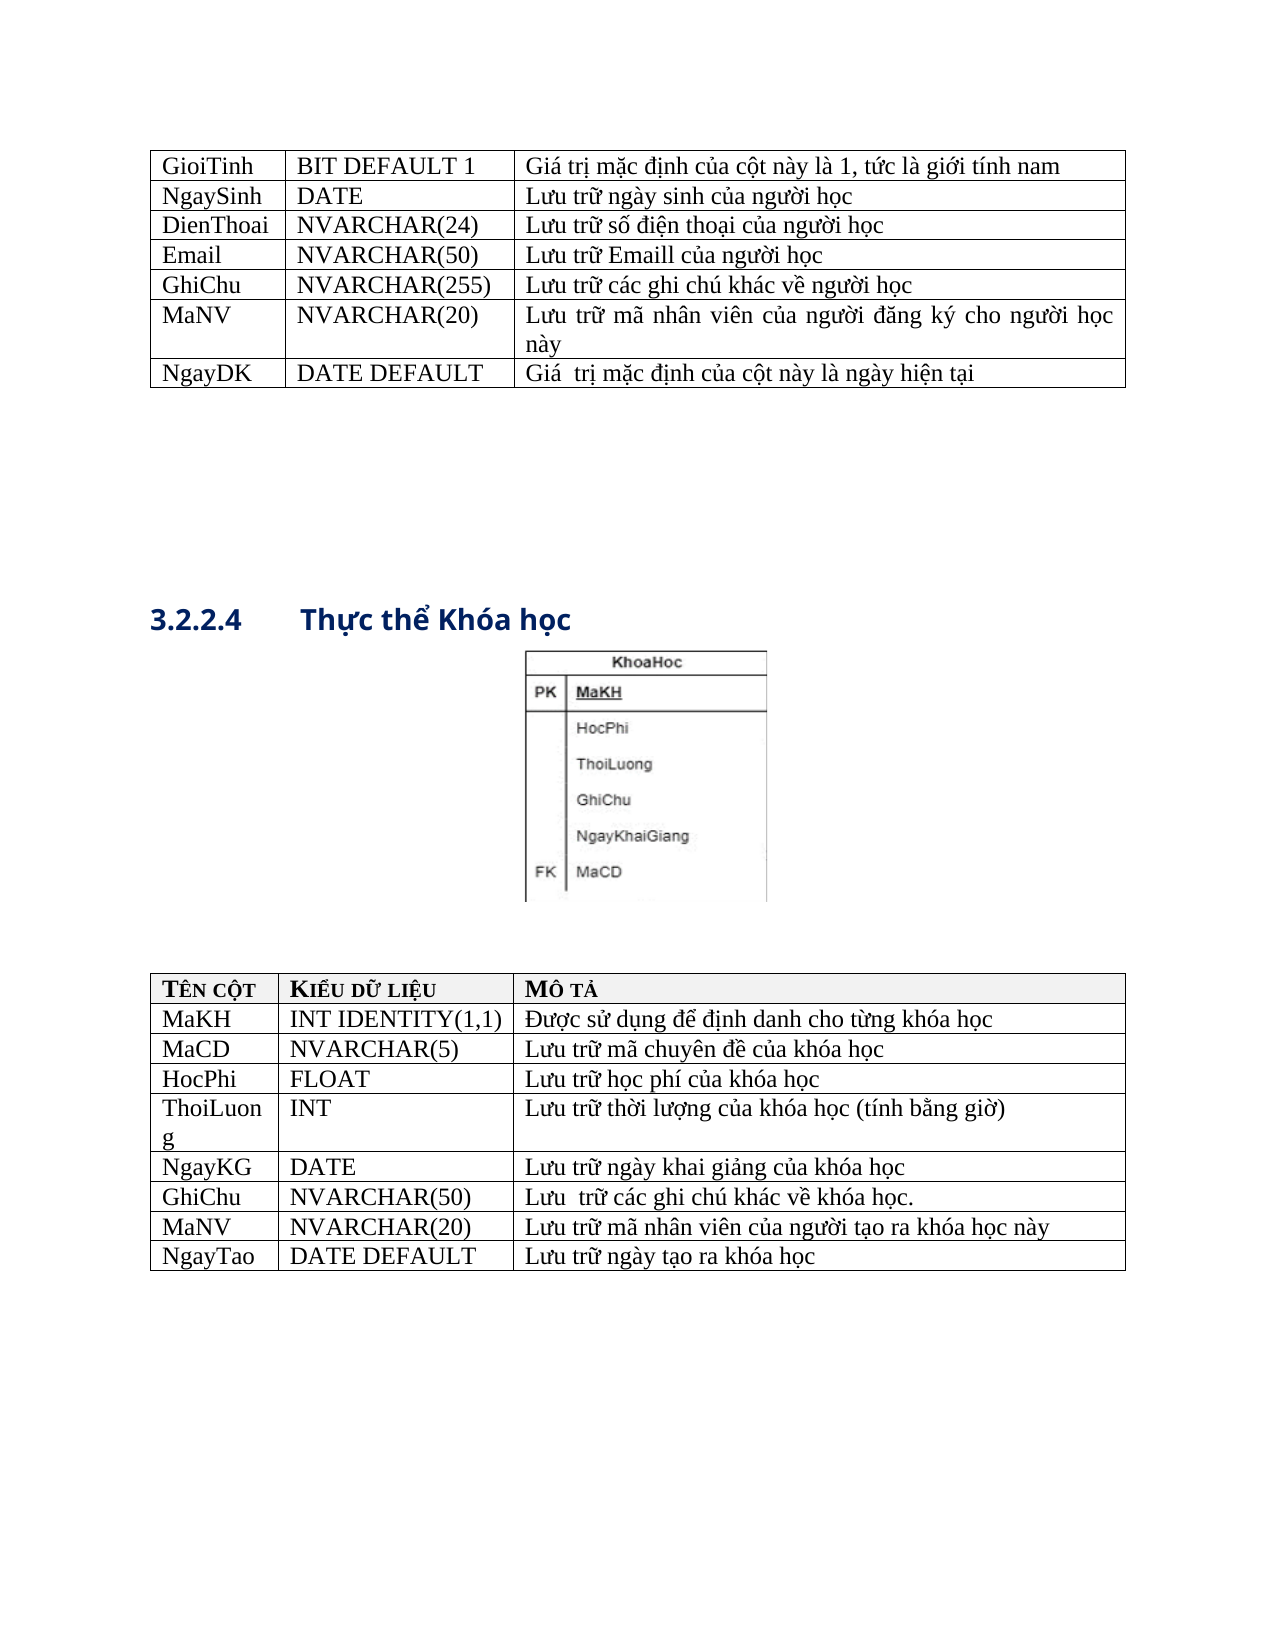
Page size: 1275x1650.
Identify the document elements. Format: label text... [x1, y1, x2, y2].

table_cell Lưu trữ số điện thoại của người học [515, 211, 1125, 239]
table_cell GioiTinh [151, 151, 285, 180]
table_cell MaCD [151, 1034, 278, 1063]
table_cell INT IDENTITY(1,1) [279, 1004, 513, 1033]
table_cell ThoiLuong [151, 1094, 278, 1151]
table_cell Lưu trữ ngày tạo ra khóa học [514, 1241, 1125, 1270]
table_cell MaNV [151, 1212, 278, 1240]
table_header Tên cột [151, 974, 278, 1003]
table_cell DATE [279, 1152, 513, 1181]
table_cell Email [151, 240, 285, 269]
table_cell DienThoai [151, 211, 285, 239]
table_cell NVARCHAR(255) [286, 270, 514, 299]
table_cell Được sử dụng để định danh cho từng khóa học [514, 1004, 1125, 1033]
table_cell NVARCHAR(50) [286, 240, 514, 269]
table_cell Lưu trữ các ghi chú khác về người học [515, 270, 1125, 299]
table_header Kiểu dữ liệu [279, 974, 513, 1003]
table_cell NgayKG [151, 1152, 278, 1181]
table_cell NgaySinh [151, 181, 285, 209]
table_cell MaNV [151, 300, 285, 357]
table_cell GhiChu [151, 270, 285, 299]
table_cell Lưu trữ các ghi chú khác về khóa học. [514, 1182, 1125, 1211]
table_cell Lưu trữ ngày sinh của người học [515, 181, 1125, 209]
table_cell GhiChu [151, 1182, 278, 1211]
table_cell Lưu trữ Emaill của người học [515, 240, 1125, 269]
table_cell DATE [286, 181, 514, 209]
table_header Mô tả [514, 974, 1125, 1003]
table_cell FLOAT [279, 1064, 513, 1092]
table_cell DATE DEFAULT [286, 359, 514, 387]
subtitle Thực thể Khóa học [150, 599, 1125, 639]
table_cell HocPhi [151, 1064, 278, 1092]
table_cell Lưu trữ mã chuyên đề của khóa học [514, 1034, 1125, 1063]
table_cell NgayTao [151, 1241, 278, 1270]
table_cell DATE DEFAULT [279, 1241, 513, 1270]
table_cell Lưu trữ học phí của khóa học [514, 1064, 1125, 1092]
table_cell BIT DEFAULT 1 [286, 151, 514, 180]
table_cell NgayDK [151, 359, 285, 387]
table_cell Lưu trữ ngày khai giảng của khóa học [514, 1152, 1125, 1181]
table_cell NVARCHAR(24) [286, 211, 514, 239]
table_cell Lưu trữ mã nhân viên của người tạo ra khóa học này [514, 1212, 1125, 1240]
table_cell NVARCHAR(20) [286, 300, 514, 357]
table_cell INT [279, 1094, 513, 1151]
picture [507, 642, 768, 902]
table_cell NVARCHAR(50) [279, 1182, 513, 1211]
table_cell Giá trị mặc định của cột này là 1, tức là giới tính nam [515, 151, 1125, 180]
table_cell MaKH [151, 1004, 278, 1033]
table_cell NVARCHAR(20) [279, 1212, 513, 1240]
table_cell Lưu trữ thời lượng của khóa học (tính bằng giờ) [514, 1094, 1125, 1151]
table_cell Giá trị mặc định của cột này là ngày hiện tại [515, 359, 1125, 387]
table_cell NVARCHAR(5) [279, 1034, 513, 1063]
table_cell Lưu trữ mã nhân viên của người đăng ký cho người học này [515, 300, 1125, 357]
